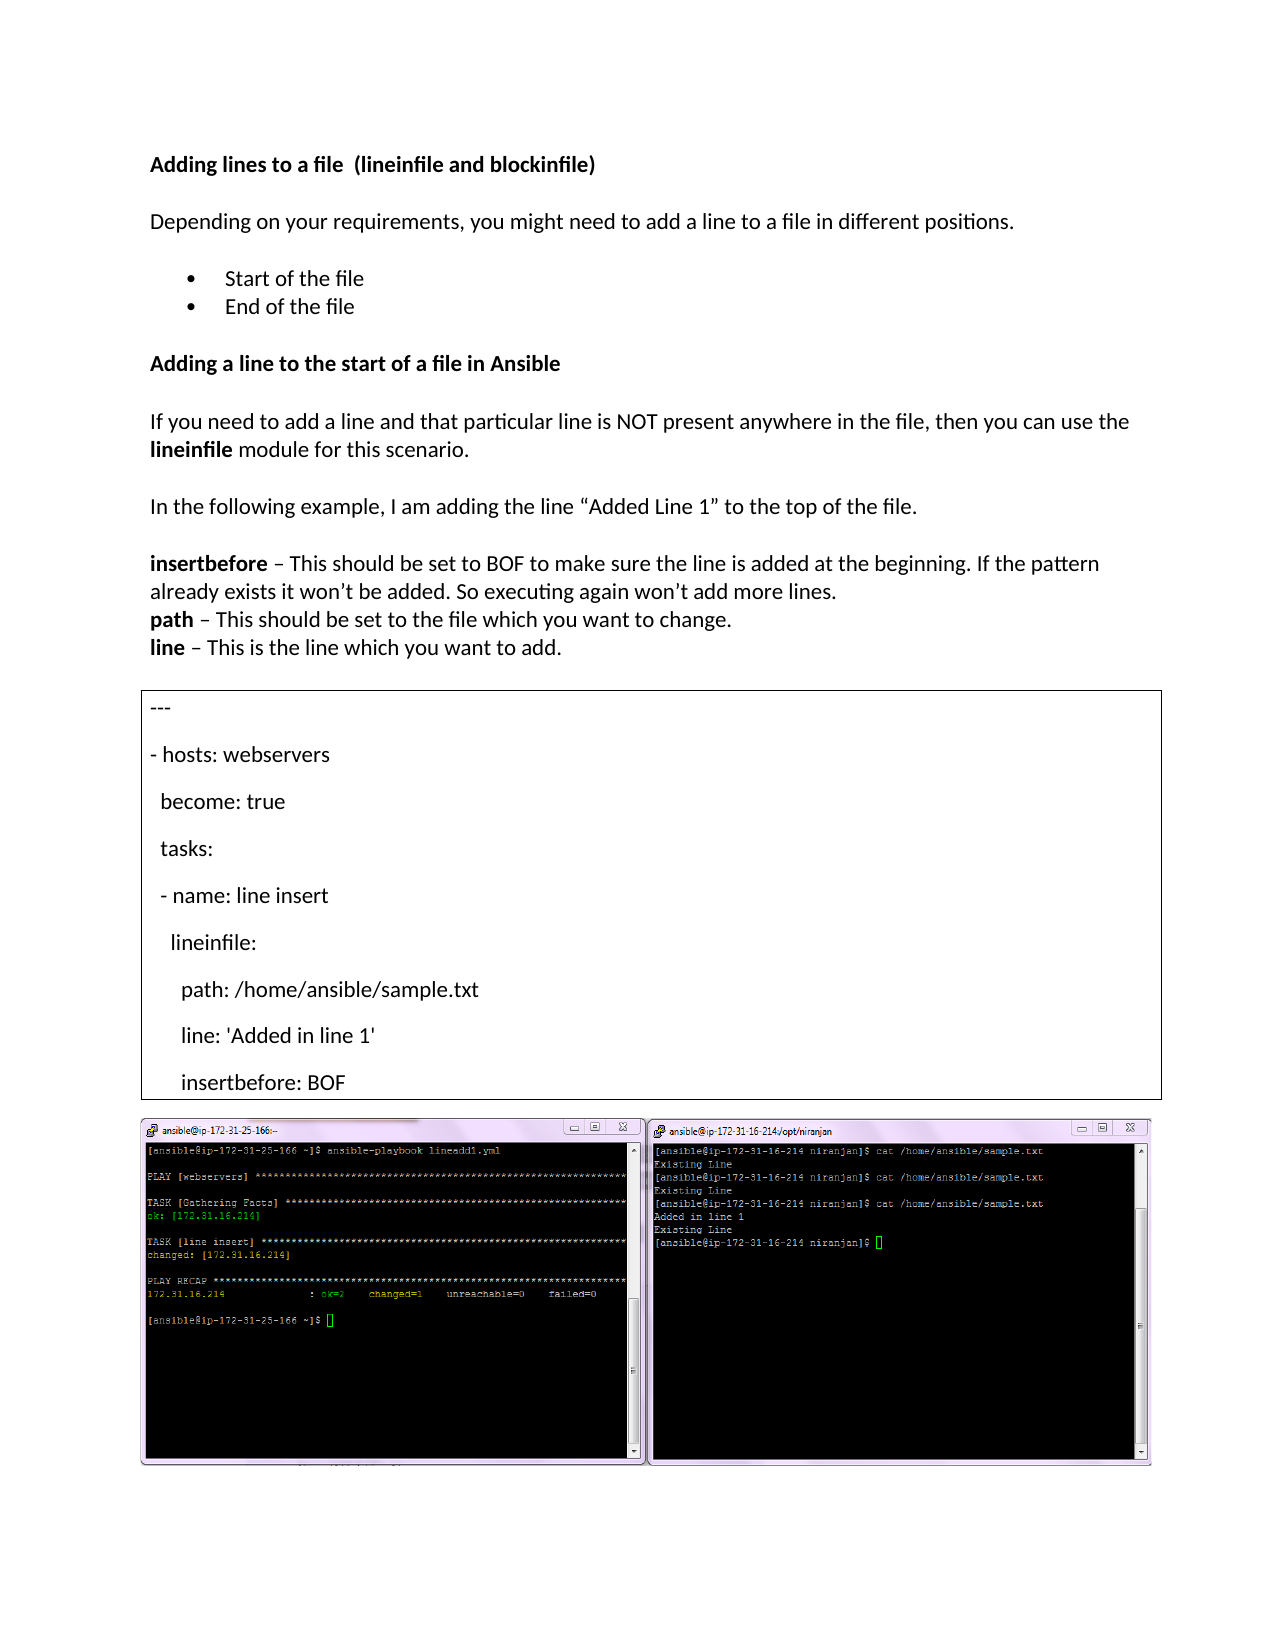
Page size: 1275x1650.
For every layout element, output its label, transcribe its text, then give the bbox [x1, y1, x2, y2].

text line: 'Added in line 1' [142, 1018, 1161, 1050]
text path: /home/ansible/sample.txt [142, 972, 1161, 1003]
text lineinfile: [142, 925, 1161, 956]
list Start of the file [187, 264, 1153, 292]
text insertbefore – This should be set to BOF to make sure the line is added at the beginning. If the pattern already exists it won’t be added. So executing again won’t add more lines. path – This should be set to the file which you want to change. line – This is the line which you want to add. [150, 549, 1153, 661]
text become: true [142, 784, 1161, 815]
text insertbefore: BOF [142, 1065, 1161, 1099]
subtitle Adding lines to a file (lineinfile and blockinfile) [150, 150, 1153, 178]
text tasks: [142, 831, 1161, 862]
text - name: line insert [142, 878, 1161, 909]
list End of the file [187, 292, 1153, 320]
picture [140, 1118, 1152, 1466]
text If you need to add a line and that particular line is NOT present anywhere in the file, then you can use the lineinfile module for this scenario. [150, 407, 1153, 463]
text Depending on your requirements, you might need to add a line to a file in different positions. [150, 207, 1153, 235]
text In the following example, I am adding the line “Added Line 1” to the top of the file. [150, 492, 1153, 520]
text --- [142, 691, 1161, 722]
text Adding a line to the start of a file in Ansible [150, 349, 1153, 378]
text - hosts: webservers [142, 737, 1161, 768]
